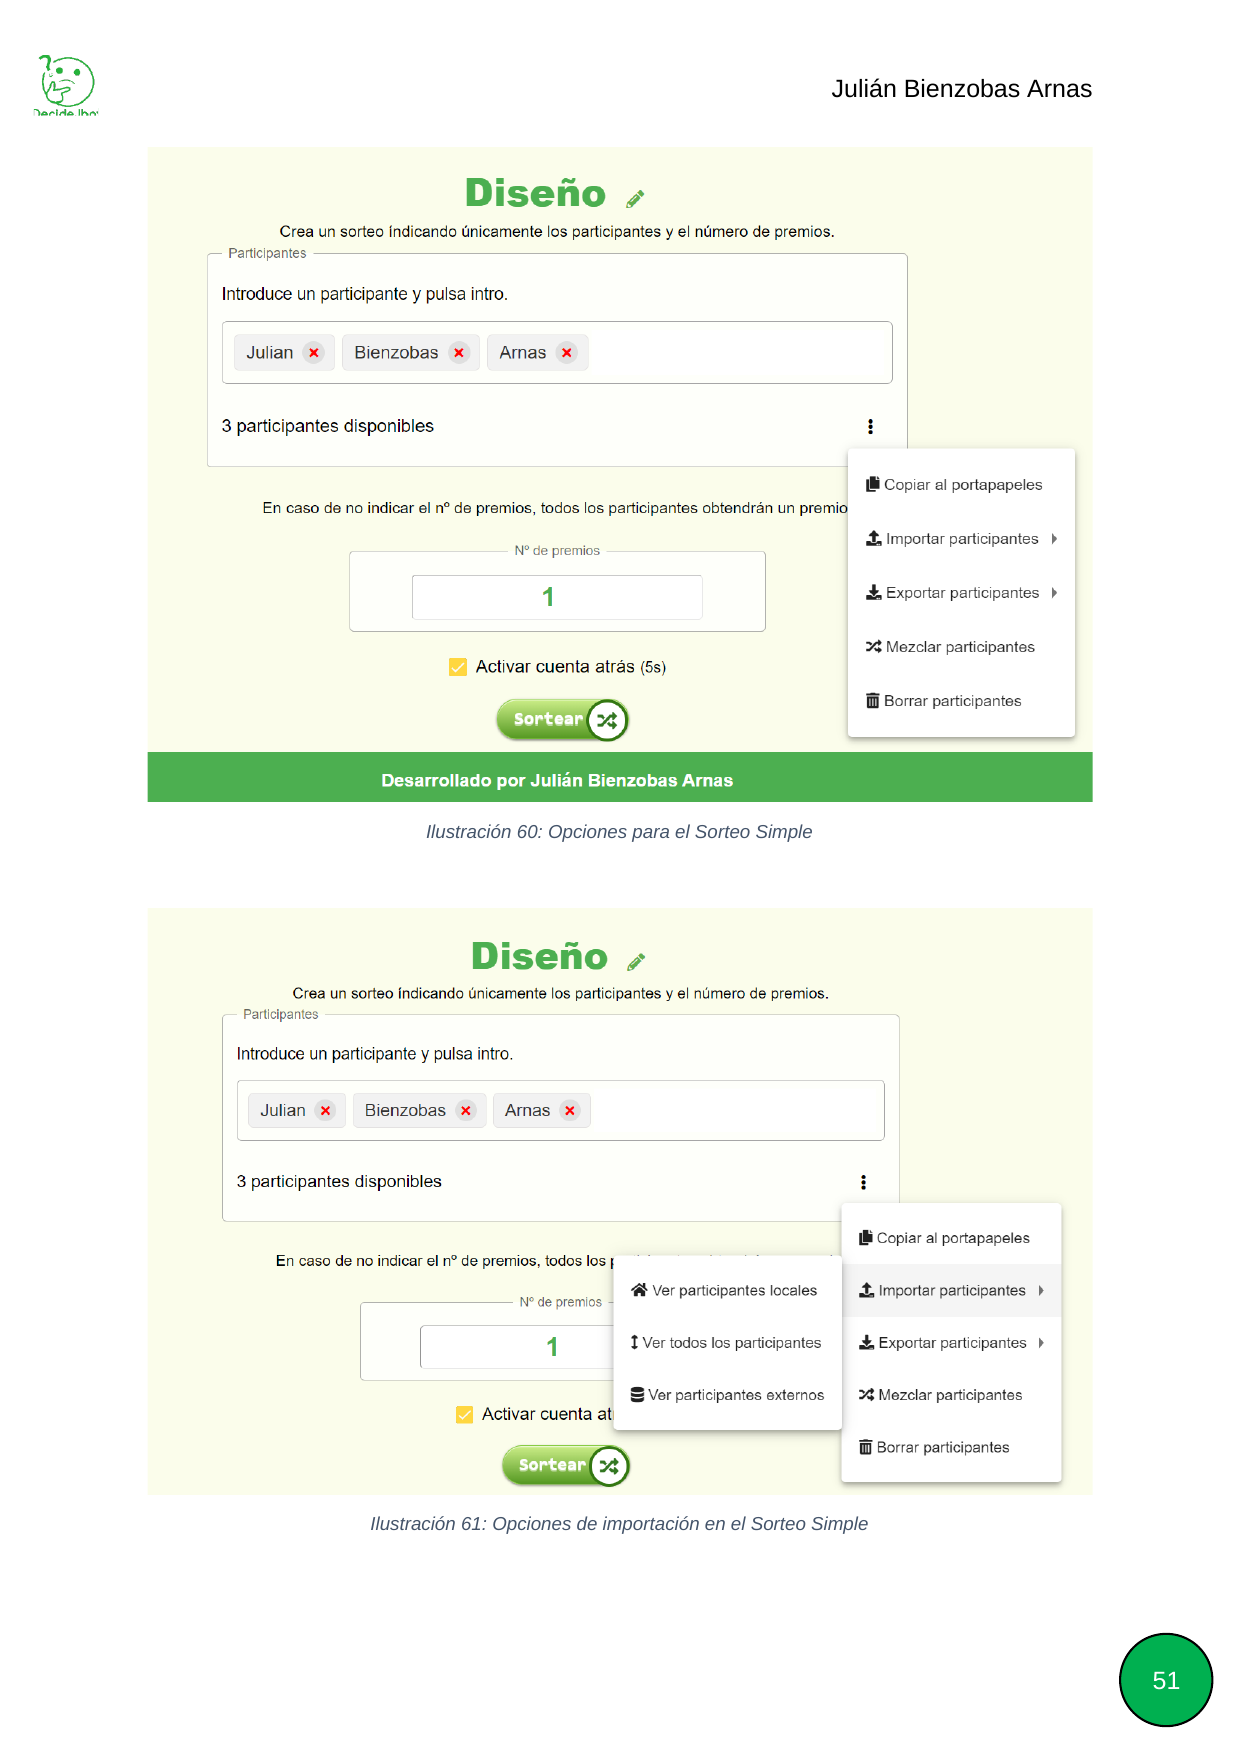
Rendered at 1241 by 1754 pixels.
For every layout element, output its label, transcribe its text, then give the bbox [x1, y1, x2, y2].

text Ilustración 61: Opciones de importación en el Sorteo Simple [148, 1513, 1092, 1534]
picture [32, 55, 99, 114]
picture [147, 908, 1093, 1495]
picture [147, 147, 1093, 802]
text Ilustración 60: Opciones para el Sorteo Simple [148, 821, 1092, 842]
